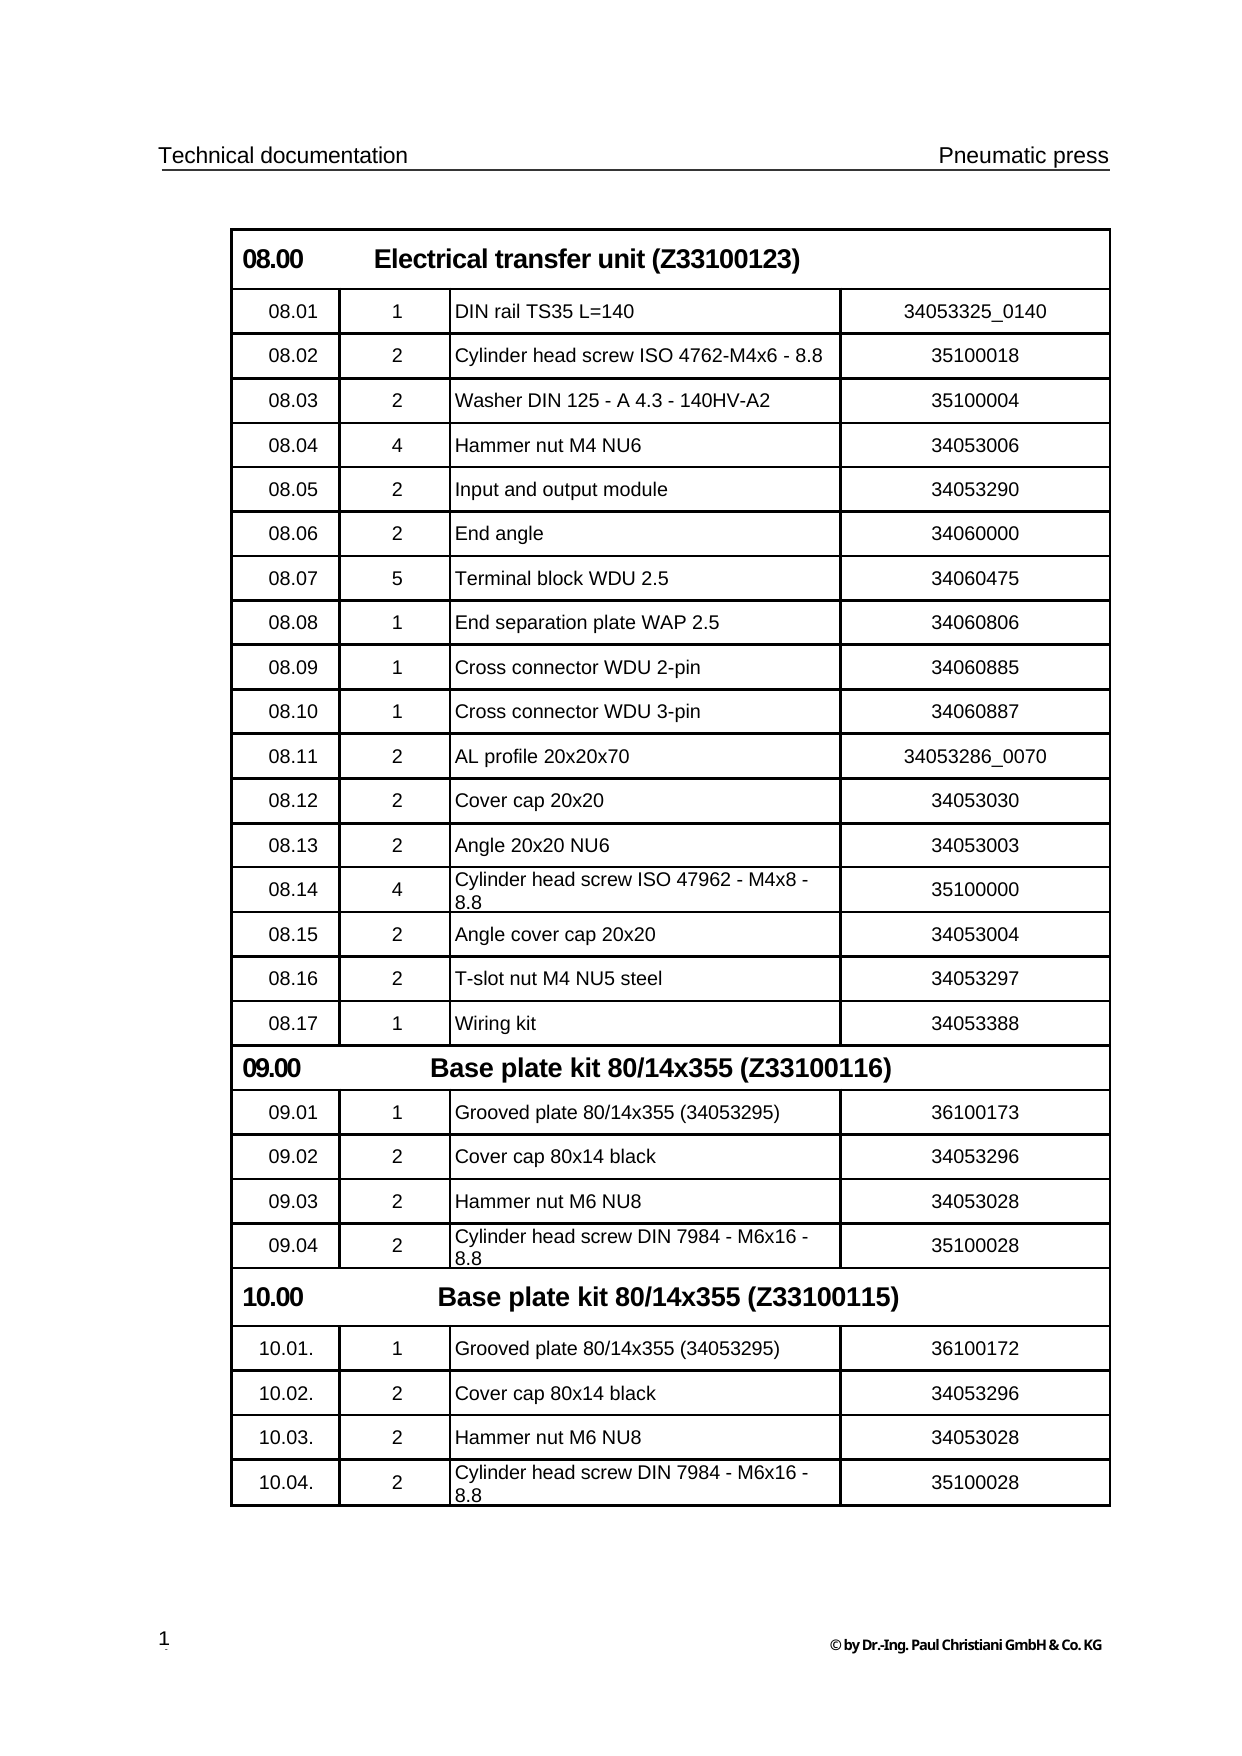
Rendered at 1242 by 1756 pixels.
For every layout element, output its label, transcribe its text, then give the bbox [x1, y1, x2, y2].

table_cell 2 [341, 1225, 449, 1267]
table_cell T-slot nut M4 NU5 steel [451, 958, 839, 999]
table_cell 34053297 [842, 958, 1109, 999]
table_cell 08.01 [233, 290, 338, 332]
table_cell 34053325_0140 [842, 290, 1109, 332]
table_cell 2 [341, 468, 449, 510]
table_cell 08.03 [233, 380, 338, 421]
table_cell 34060000 [842, 513, 1109, 554]
table_cell 09.03 [233, 1180, 338, 1222]
table_cell 34053286_0070 [842, 735, 1109, 777]
table_cell 34053388 [842, 1002, 1109, 1044]
table_cell 2 [341, 735, 449, 777]
table_cell Terminal block WDU 2.5 [451, 557, 839, 599]
table_cell 08.05 [233, 468, 338, 510]
table_cell 10.00 Base plate kit 80/14x355 (Z33100115) [233, 1269, 1109, 1325]
table_cell 2 [341, 1180, 449, 1222]
table_cell 35100000 [842, 868, 1109, 911]
table_cell Cross connector WDU 3-pin [451, 691, 839, 732]
table_cell 08.07 [233, 557, 338, 599]
table_cell Wiring kit [451, 1002, 839, 1044]
table_cell 34053028 [842, 1416, 1109, 1458]
table_cell 08.08 [233, 602, 338, 643]
table_cell Cover cap 80x14 black [451, 1372, 839, 1414]
table_cell 34053003 [842, 825, 1109, 866]
table_cell 08.04 [233, 424, 338, 466]
table_cell Grooved plate 80/14x355 (34053295) [451, 1091, 839, 1133]
table_cell AL profile 20x20x70 [451, 735, 839, 777]
table_cell 10.04. [233, 1461, 338, 1504]
table_cell End separation plate WAP 2.5 [451, 602, 839, 643]
table_cell Angle 20x20 NU6 [451, 825, 839, 866]
table_cell Input and output module [451, 468, 839, 510]
table_cell 10.01. [233, 1327, 338, 1369]
table_cell 1 [341, 290, 449, 332]
table_cell 08.16 [233, 958, 338, 999]
table_cell Hammer nut M6 NU8 [451, 1416, 839, 1458]
table_cell 08.14 [233, 868, 338, 911]
table_cell 2 [341, 958, 449, 999]
table_cell Grooved plate 80/14x355 (34053295) [451, 1327, 839, 1369]
table_cell 34053030 [842, 780, 1109, 822]
table_cell 1 [341, 1327, 449, 1369]
table_cell 09.00 Base plate kit 80/14x355 (Z33100116) [233, 1047, 1109, 1088]
table_cell 08.13 [233, 825, 338, 866]
table_cell 34060475 [842, 557, 1109, 599]
table_cell 08.17 [233, 1002, 338, 1044]
table_cell End angle [451, 513, 839, 554]
table_cell Cylinder head screw DIN 7984 - M6x16 - 8.8 [451, 1461, 839, 1504]
table_cell 08.12 [233, 780, 338, 822]
table_cell Cover cap 20x20 [451, 780, 839, 822]
table_cell 09.01 [233, 1091, 338, 1133]
table_cell Cover cap 80x14 black [451, 1136, 839, 1178]
table_cell 34060885 [842, 646, 1109, 688]
table_cell 09.04 [233, 1225, 338, 1267]
table_cell 2 [341, 1416, 449, 1458]
table_cell Washer DIN 125 - A 4.3 - 140HV-A2 [451, 380, 839, 421]
table_cell 2 [341, 1372, 449, 1414]
table_cell 08.10 [233, 691, 338, 732]
table_cell 2 [341, 913, 449, 955]
table_cell 35100004 [842, 380, 1109, 421]
table_cell 36100172 [842, 1327, 1109, 1369]
table_cell 36100173 [842, 1091, 1109, 1133]
table_cell 35100018 [842, 335, 1109, 377]
table_cell 4 [341, 424, 449, 466]
table_header 08.00 Electrical transfer unit (Z33100123) [233, 231, 1109, 287]
table_cell Cylinder head screw ISO 47962 - M4x8 - 8.8 [451, 868, 839, 911]
table_cell 2 [341, 380, 449, 421]
table_cell 2 [341, 335, 449, 377]
table_cell Cylinder head screw ISO 4762-M4x6 - 8.8 [451, 335, 839, 377]
table_cell 34053296 [842, 1136, 1109, 1178]
table_cell 10.02. [233, 1372, 338, 1414]
table_cell 08.15 [233, 913, 338, 955]
table_cell 35100028 [842, 1225, 1109, 1267]
table_cell Hammer nut M6 NU8 [451, 1180, 839, 1222]
table_cell 08.06 [233, 513, 338, 554]
table_cell 08.11 [233, 735, 338, 777]
table_cell Cross connector WDU 2-pin [451, 646, 839, 688]
table_cell 1 [341, 602, 449, 643]
table_cell 5 [341, 557, 449, 599]
table_cell 34053006 [842, 424, 1109, 466]
table_cell 4 [341, 868, 449, 911]
table_cell 08.09 [233, 646, 338, 688]
table_cell 34053004 [842, 913, 1109, 955]
table_cell Cylinder head screw DIN 7984 - M6x16 - 8.8 [451, 1225, 839, 1267]
table_cell 35100028 [842, 1461, 1109, 1504]
table_cell 1 [341, 1091, 449, 1133]
table_cell 2 [341, 1136, 449, 1178]
table_cell 2 [341, 1461, 449, 1504]
table_cell 2 [341, 513, 449, 554]
table_cell 34053290 [842, 468, 1109, 510]
table_cell 08.02 [233, 335, 338, 377]
table_cell Hammer nut M4 NU6 [451, 424, 839, 466]
table_cell 34053028 [842, 1180, 1109, 1222]
table_cell 34060887 [842, 691, 1109, 732]
table_cell 2 [341, 780, 449, 822]
table_cell 10.03. [233, 1416, 338, 1458]
table_cell 2 [341, 825, 449, 866]
table_cell 1 [341, 646, 449, 688]
table_cell 1 [341, 691, 449, 732]
table_cell 34060806 [842, 602, 1109, 643]
table_cell 34053296 [842, 1372, 1109, 1414]
table_cell DIN rail TS35 L=140 [451, 290, 839, 332]
table_cell Angle cover cap 20x20 [451, 913, 839, 955]
table_cell 1 [341, 1002, 449, 1044]
table_cell 09.02 [233, 1136, 338, 1178]
